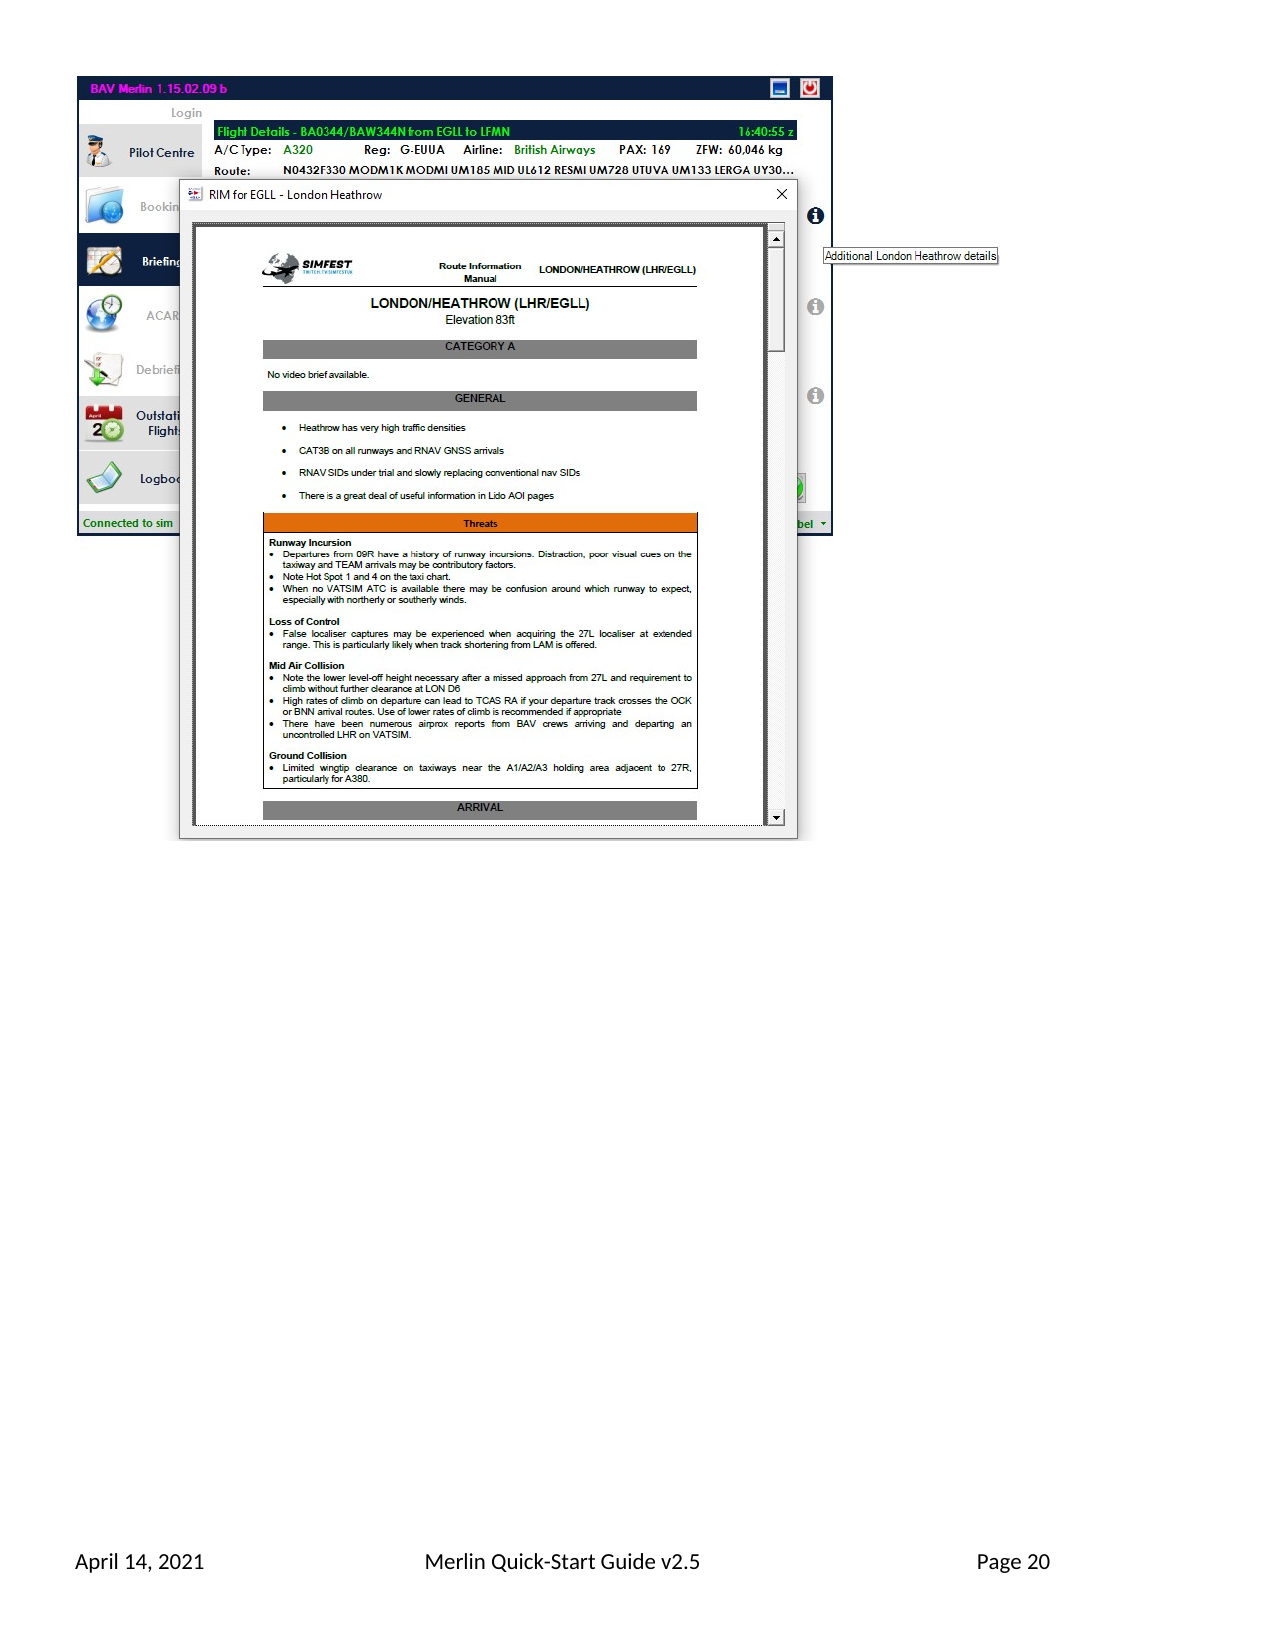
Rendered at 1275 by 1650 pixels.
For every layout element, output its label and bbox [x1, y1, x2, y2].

picture [75, 75, 1000, 841]
